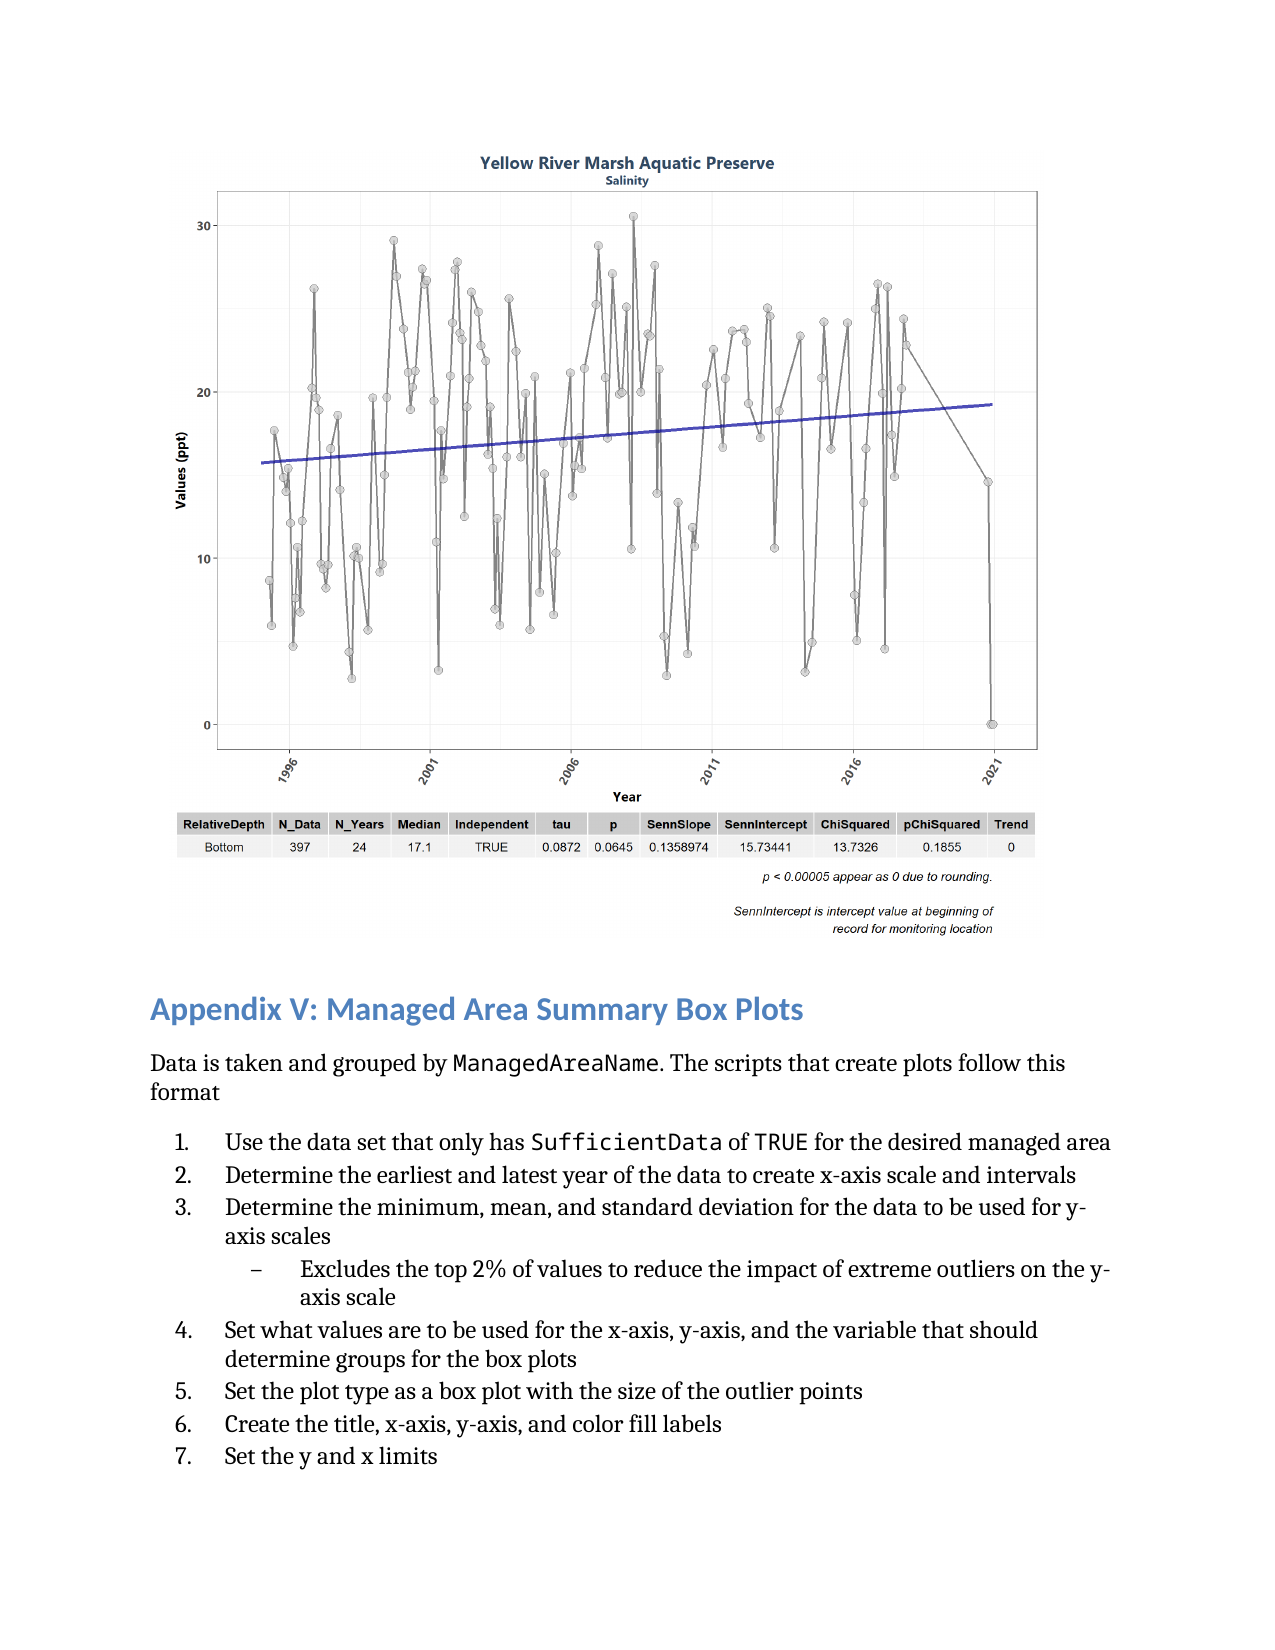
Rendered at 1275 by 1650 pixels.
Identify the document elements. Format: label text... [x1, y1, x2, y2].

list Excludes the top 2% of values to reduce the impact of extreme outliers on the y-axis scale [250, 1254, 1125, 1312]
subtitle Appendix V: Managed Area Summary Box Plots [150, 987, 1125, 1028]
list Set the y and x limits [175, 1442, 1125, 1471]
picture [168, 150, 1044, 938]
list Determine the minimum, mean, and standard deviation for the data to be used for y-axis scales [175, 1193, 1125, 1251]
list Set what values are to be used for the x-axis, y-axis, and the variable that should determine groups for the box plots [175, 1316, 1125, 1373]
list Create the title, x-axis, y-axis, and color fill labels [175, 1409, 1125, 1438]
list Determine the earliest and latest year of the data to create x-axis scale and intervals [175, 1161, 1125, 1189]
list Set the plot type as a box plot with the size of the outlier points [175, 1377, 1125, 1406]
text Data is taken and grouped by ManagedAreaName. The scripts that create plots follow this format [150, 1047, 1125, 1107]
list Use the data set that only has SufficientData of TRUE for the desired managed area [175, 1126, 1125, 1157]
